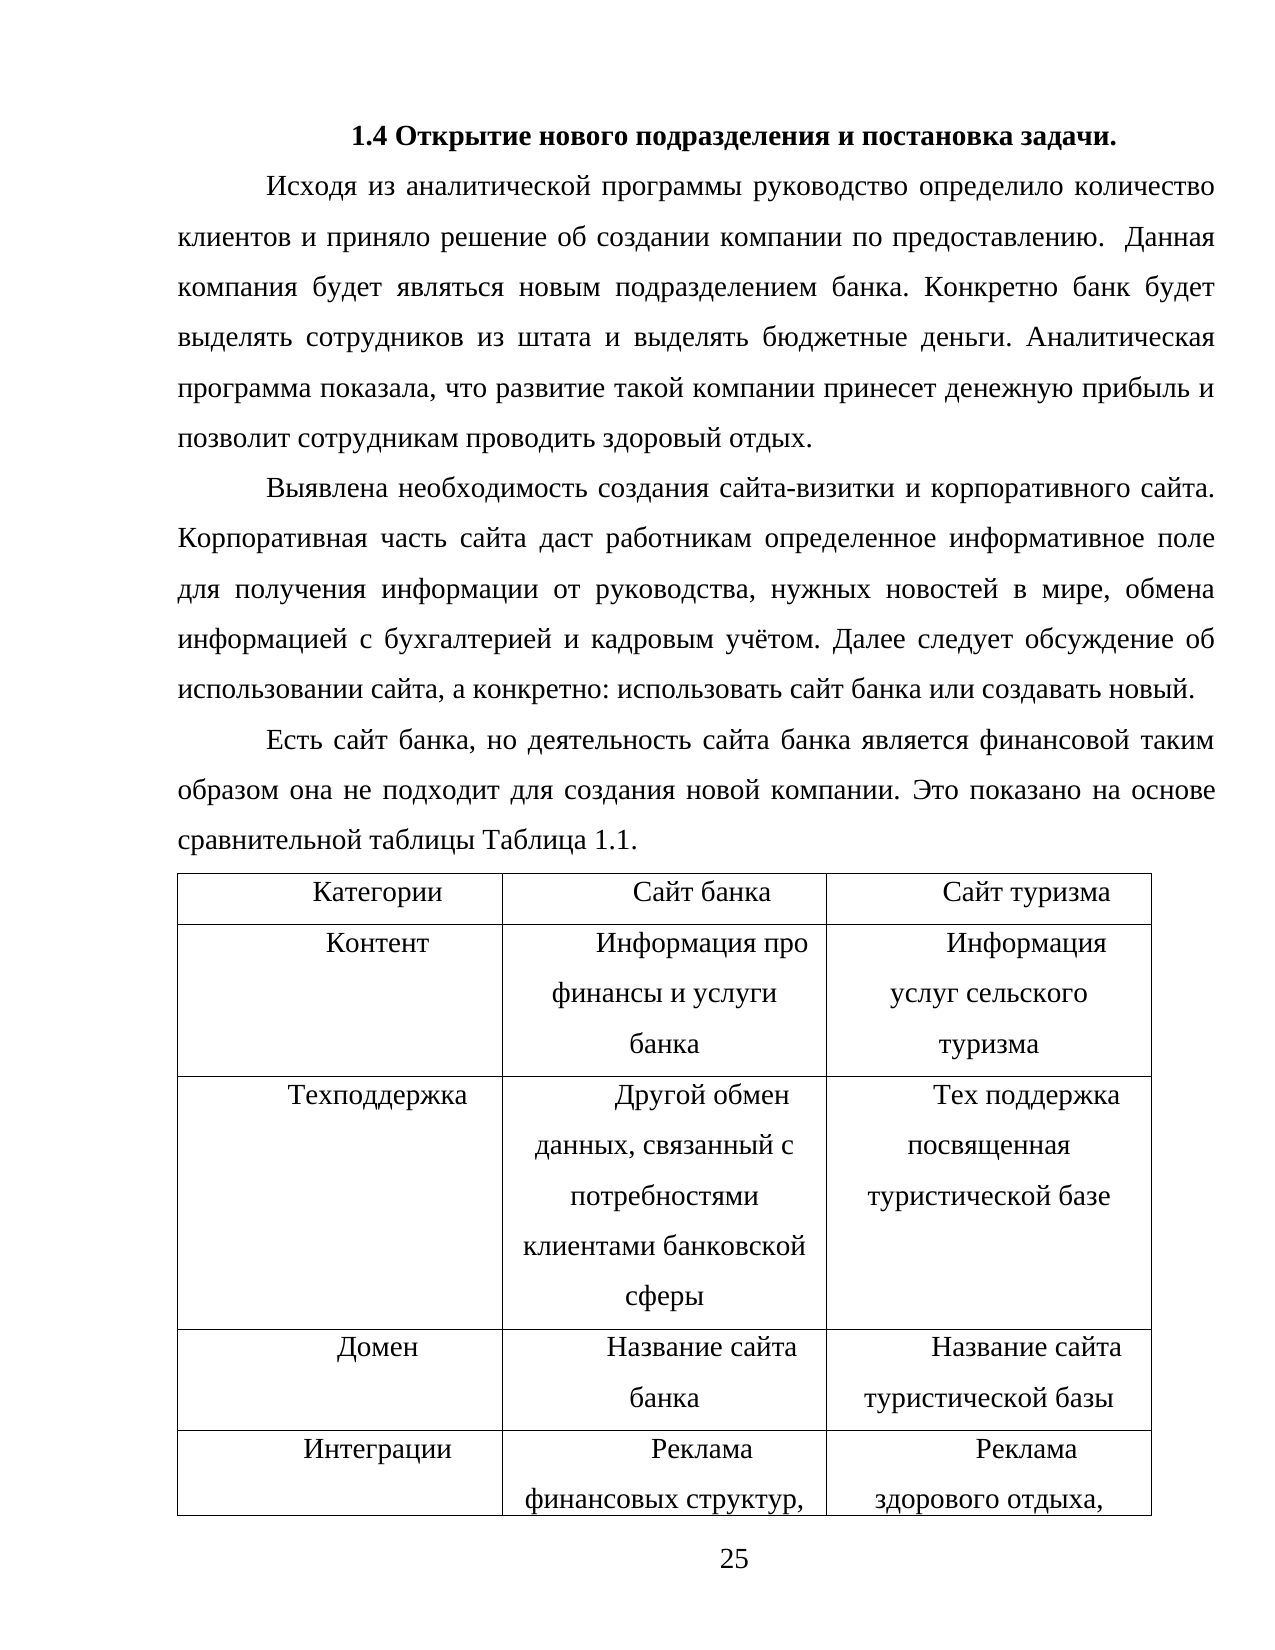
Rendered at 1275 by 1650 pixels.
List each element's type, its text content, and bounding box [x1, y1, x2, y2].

table_cell Домен [178, 1330, 502, 1430]
table_header Сайт туризма [827, 874, 1151, 924]
subtitle 1.4 Открытие нового подразделения и постановка задачи. [177, 118, 1216, 152]
text Выявлена необходимость создания сайта-визитки и корпоративного сайта. Корпоративная часть сайта даст работникам определенное информативное поле для получения информации от руководства, нужных новостей в мире, обмена информацией с бухгалтерией и кадровым учётом. Далее следует обсуждение об использовании сайта, а конкретно: использовать сайт банка или создавать новый. [177, 470, 1216, 705]
text Исходя из аналитической программы руководство определило количество клиентов и приняло решение об создании компании по предоставлению. Данная компания будет являться новым подразделением банка. Конкретно банк будет выделять сотрудников из штата и выделять бюджетные деньги. Аналитическая программа показала, что развитие такой компании принесет денежную прибыль и позволит сотрудникам проводить здоровый отдых. [177, 168, 1216, 453]
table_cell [827, 1431, 1151, 1515]
table_cell Название сайта банка [503, 1330, 826, 1430]
table_cell Название сайта туристической базы [827, 1330, 1151, 1430]
table_cell Информация услуг сельского туризма [827, 925, 1151, 1076]
table_cell Техподдержка [178, 1077, 502, 1328]
table_header Категории [178, 874, 502, 924]
table_cell Контент [178, 925, 502, 1076]
text Есть сайт банка, но деятельность сайта банка является финансовой таким образом она не подходит для создания новой компании. Это показано на основе сравнительной таблицы Таблица 1.1. [177, 722, 1216, 856]
table_header Сайт банка [503, 874, 826, 924]
table_cell Тех поддержка посвященная туристической базе [827, 1077, 1151, 1328]
table_cell Информация про финансы и услуги банка [503, 925, 826, 1076]
table_cell Другой обмен данных, связанный с потребностями клиентами банковской сферы [503, 1077, 826, 1328]
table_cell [503, 1431, 826, 1515]
table_cell Интеграции [178, 1431, 502, 1515]
